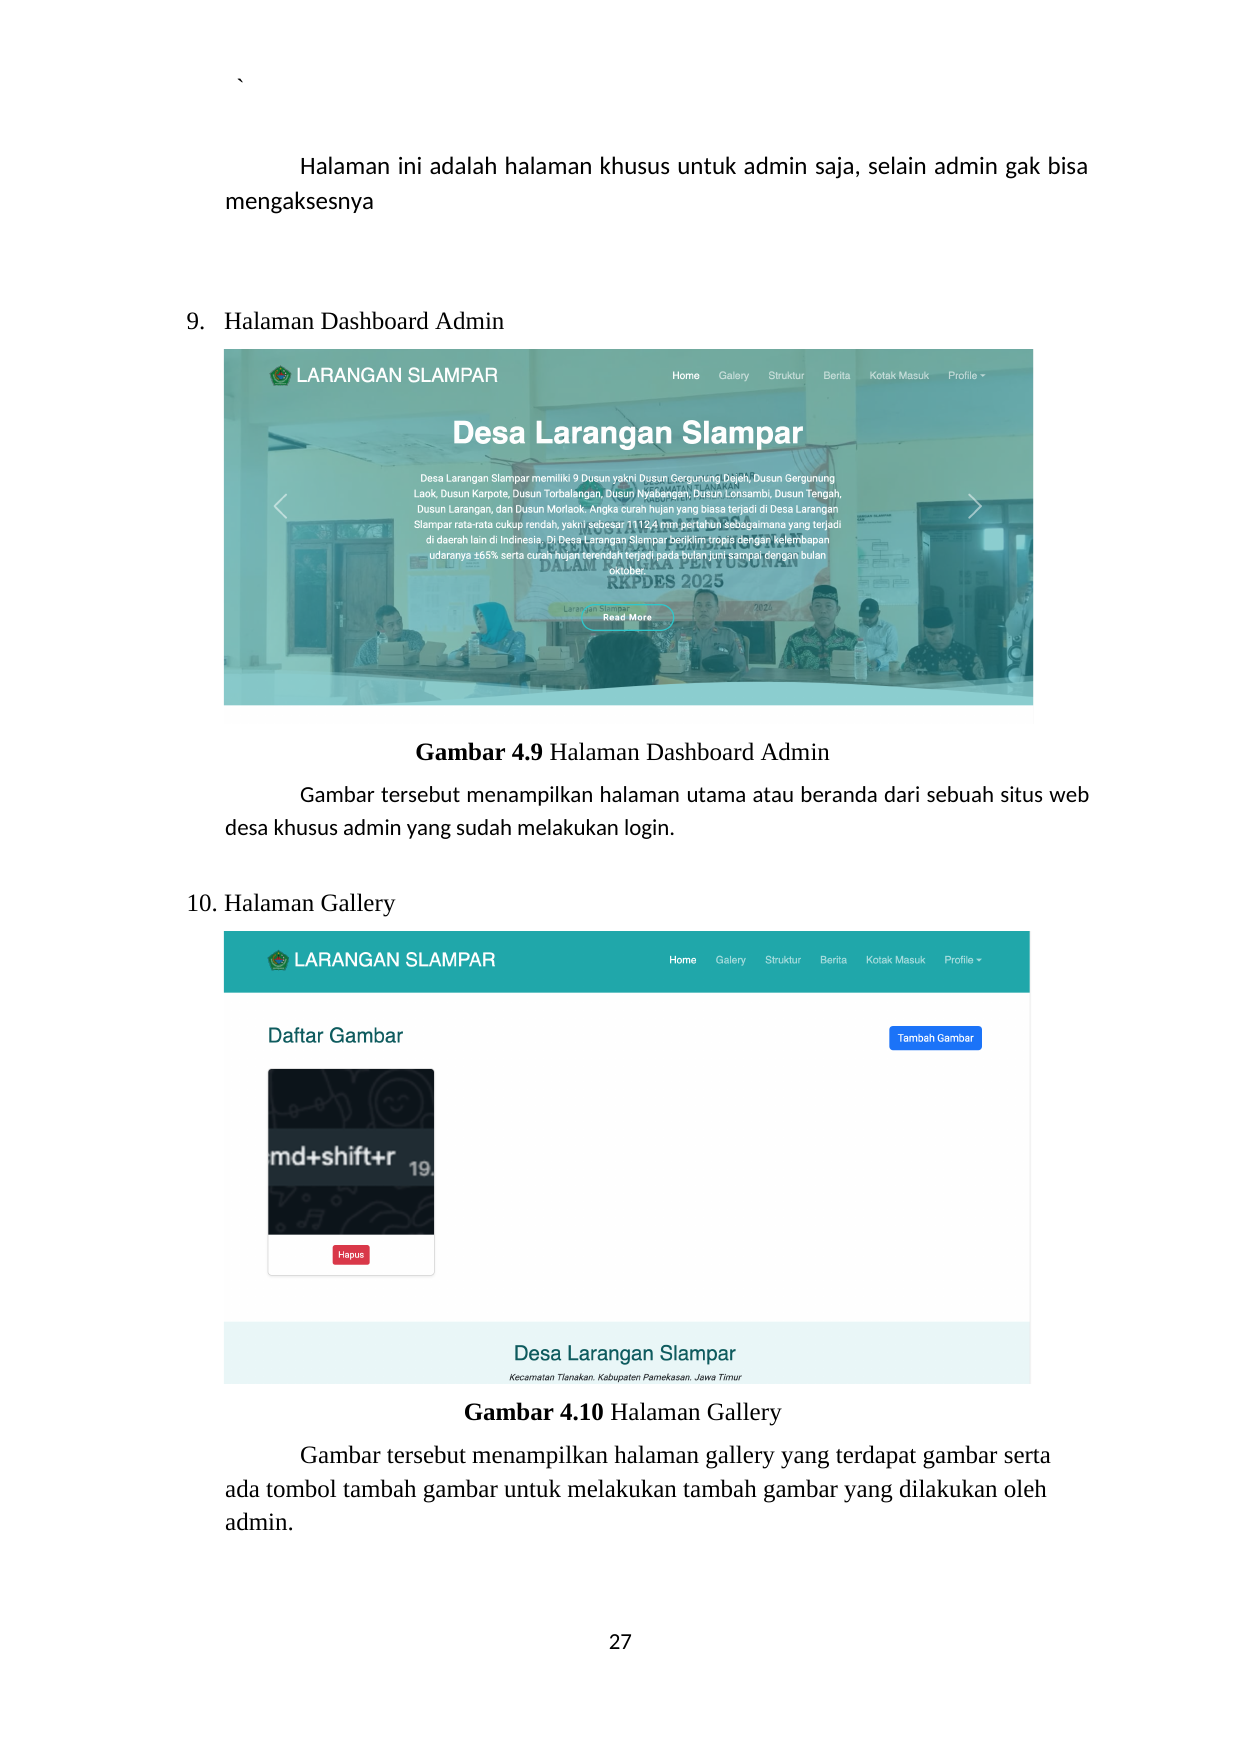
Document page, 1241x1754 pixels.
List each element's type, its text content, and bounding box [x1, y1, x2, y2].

list Gambar 4.9 Halaman Dashboard Admin [224, 737, 1021, 766]
picture [223, 931, 1032, 1384]
list Halaman Dashboard Admin [186, 306, 1021, 335]
picture [223, 349, 1034, 724]
list Gambar tersebut menampilkan halaman gallery yang terdapat gambar serta ada tombol tambah gambar untuk melakukan tambah gambar yang dilakukan oleh admin. [225, 1441, 1090, 1535]
list Gambar tersebut menampilkan halaman utama atau beranda dari sebuah situs web desa khusus admin yang sudah melakukan login. [225, 781, 1090, 841]
list Halaman Gallery [186, 888, 1021, 917]
list Gambar 4.10 Halaman Gallery [224, 1397, 1021, 1426]
list Halaman ini adalah halaman khusus untuk admin saja, selain admin gak bisa mengaksesnya [225, 150, 1090, 216]
